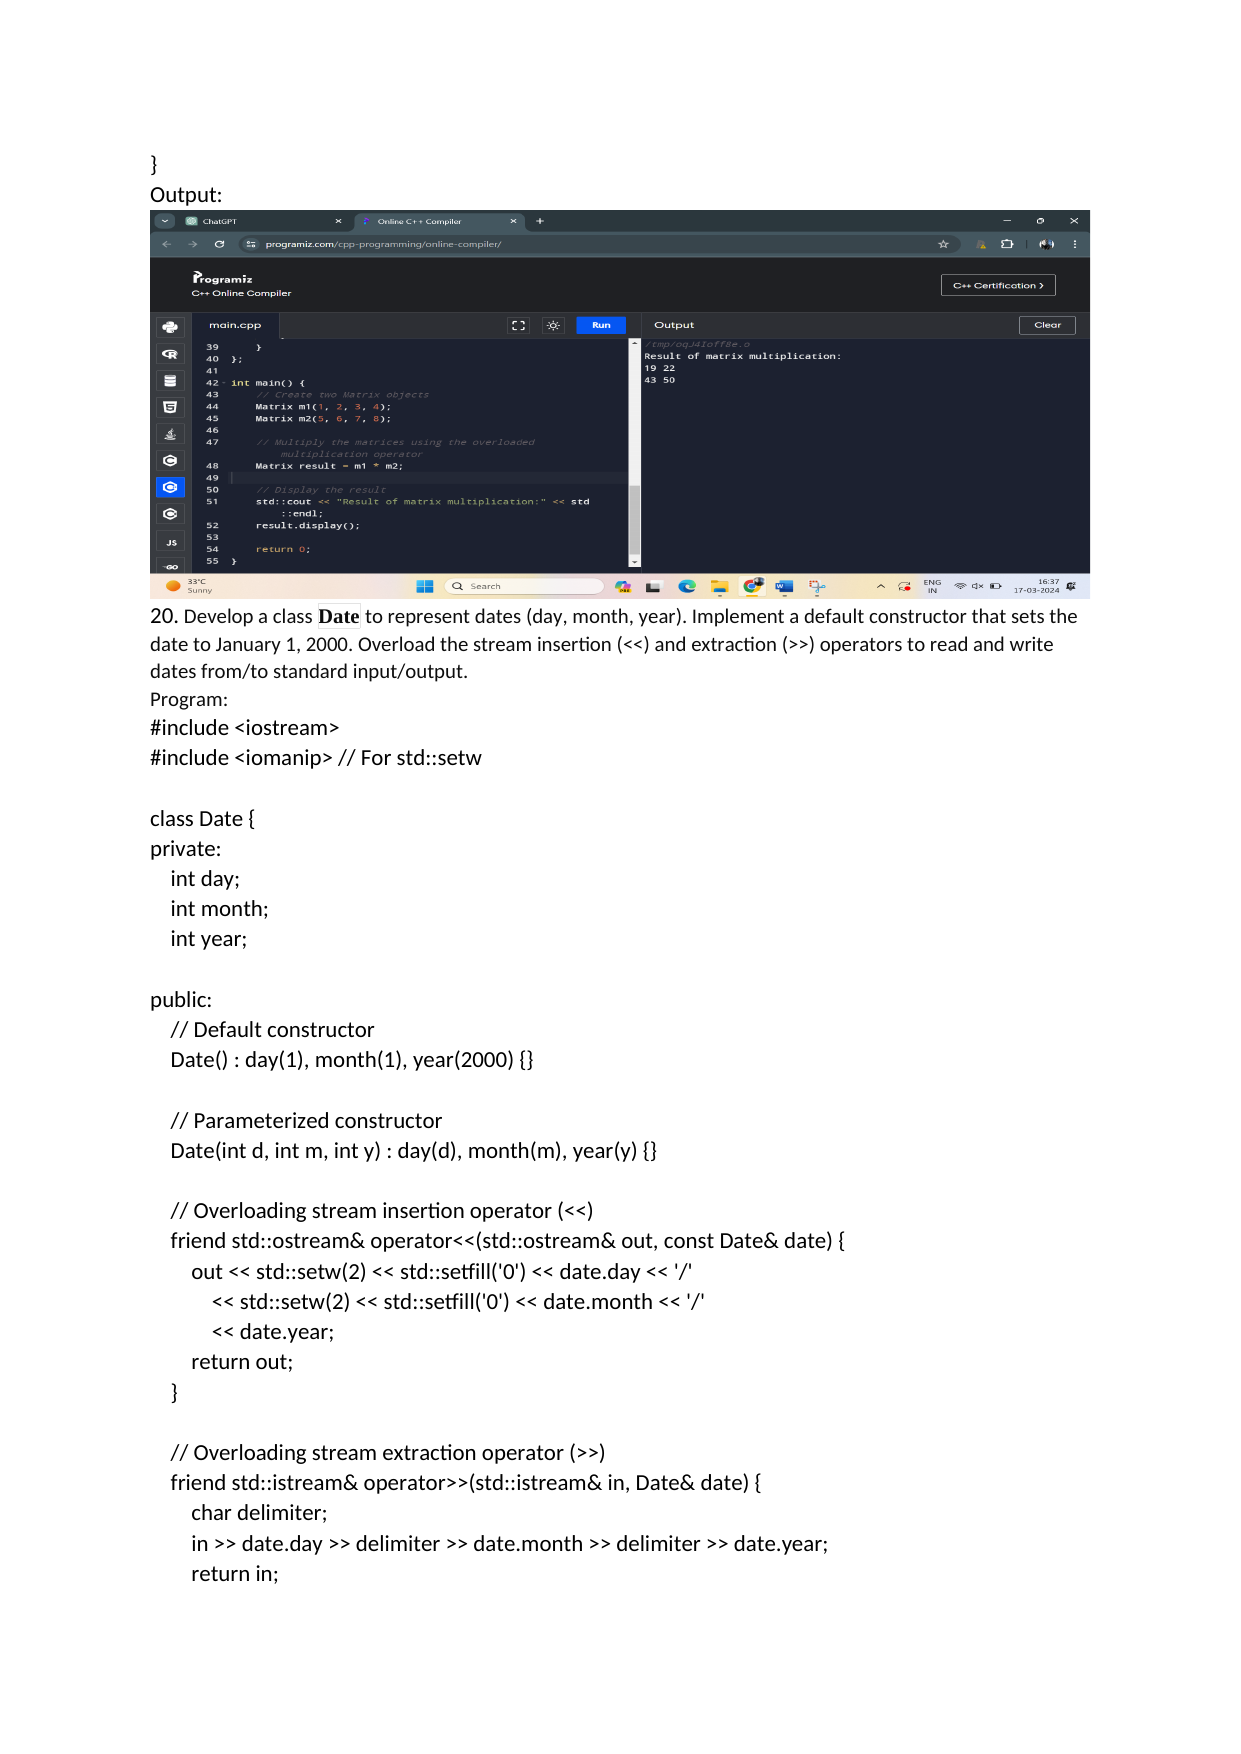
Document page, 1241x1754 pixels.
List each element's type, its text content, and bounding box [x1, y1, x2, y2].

text return out; [150, 1347, 1090, 1376]
text int year; [150, 924, 1090, 953]
text #include <iomanip> // For std::setw [150, 743, 1090, 771]
text << date.year; [150, 1317, 1090, 1345]
text Date() : day(1), month(1), year(2000) {} [150, 1045, 1090, 1073]
text // Default constructor [150, 1015, 1090, 1043]
text return in; [150, 1559, 1090, 1587]
text in >> date.day >> delimiter >> date.month >> delimiter >> date.year; [150, 1529, 1090, 1557]
text int month; [150, 894, 1090, 922]
text // Overloading stream extraction operator (>>) [150, 1438, 1090, 1466]
text private: [150, 834, 1090, 862]
text Output: [150, 180, 1090, 208]
text #include <iostream> [150, 713, 1090, 741]
text } [150, 150, 1090, 178]
text char delimiter; [150, 1498, 1090, 1527]
text Date(int d, int m, int y) : day(d), month(m), year(y) {} [150, 1136, 1090, 1164]
text friend std::istream& operator>>(std::istream& in, Date& date) { [150, 1468, 1090, 1496]
text << std::setw(2) << std::setfill('0') << date.month << '/' [150, 1287, 1090, 1315]
picture [150, 210, 1091, 599]
text Program: [150, 686, 1090, 711]
text public: [150, 985, 1090, 1013]
text int day; [150, 864, 1090, 892]
text out << std::setw(2) << std::setfill('0') << date.day << '/' [150, 1257, 1090, 1285]
text 20. Develop a class Date to represent dates (day, month, year). Implement a default constructor that sets the date to January 1, 2000. Overload the stream insertion (<<) and extraction (>>) operators to read and write dates from/to standard input/output. [150, 601, 1090, 684]
text // Parameterized constructor [150, 1106, 1090, 1134]
text // Overloading stream insertion operator (<<) [150, 1196, 1090, 1224]
text class Date { [150, 804, 1090, 832]
text } [150, 1378, 1090, 1406]
text friend std::ostream& operator<<(std::ostream& out, const Date& date) { [150, 1227, 1090, 1255]
